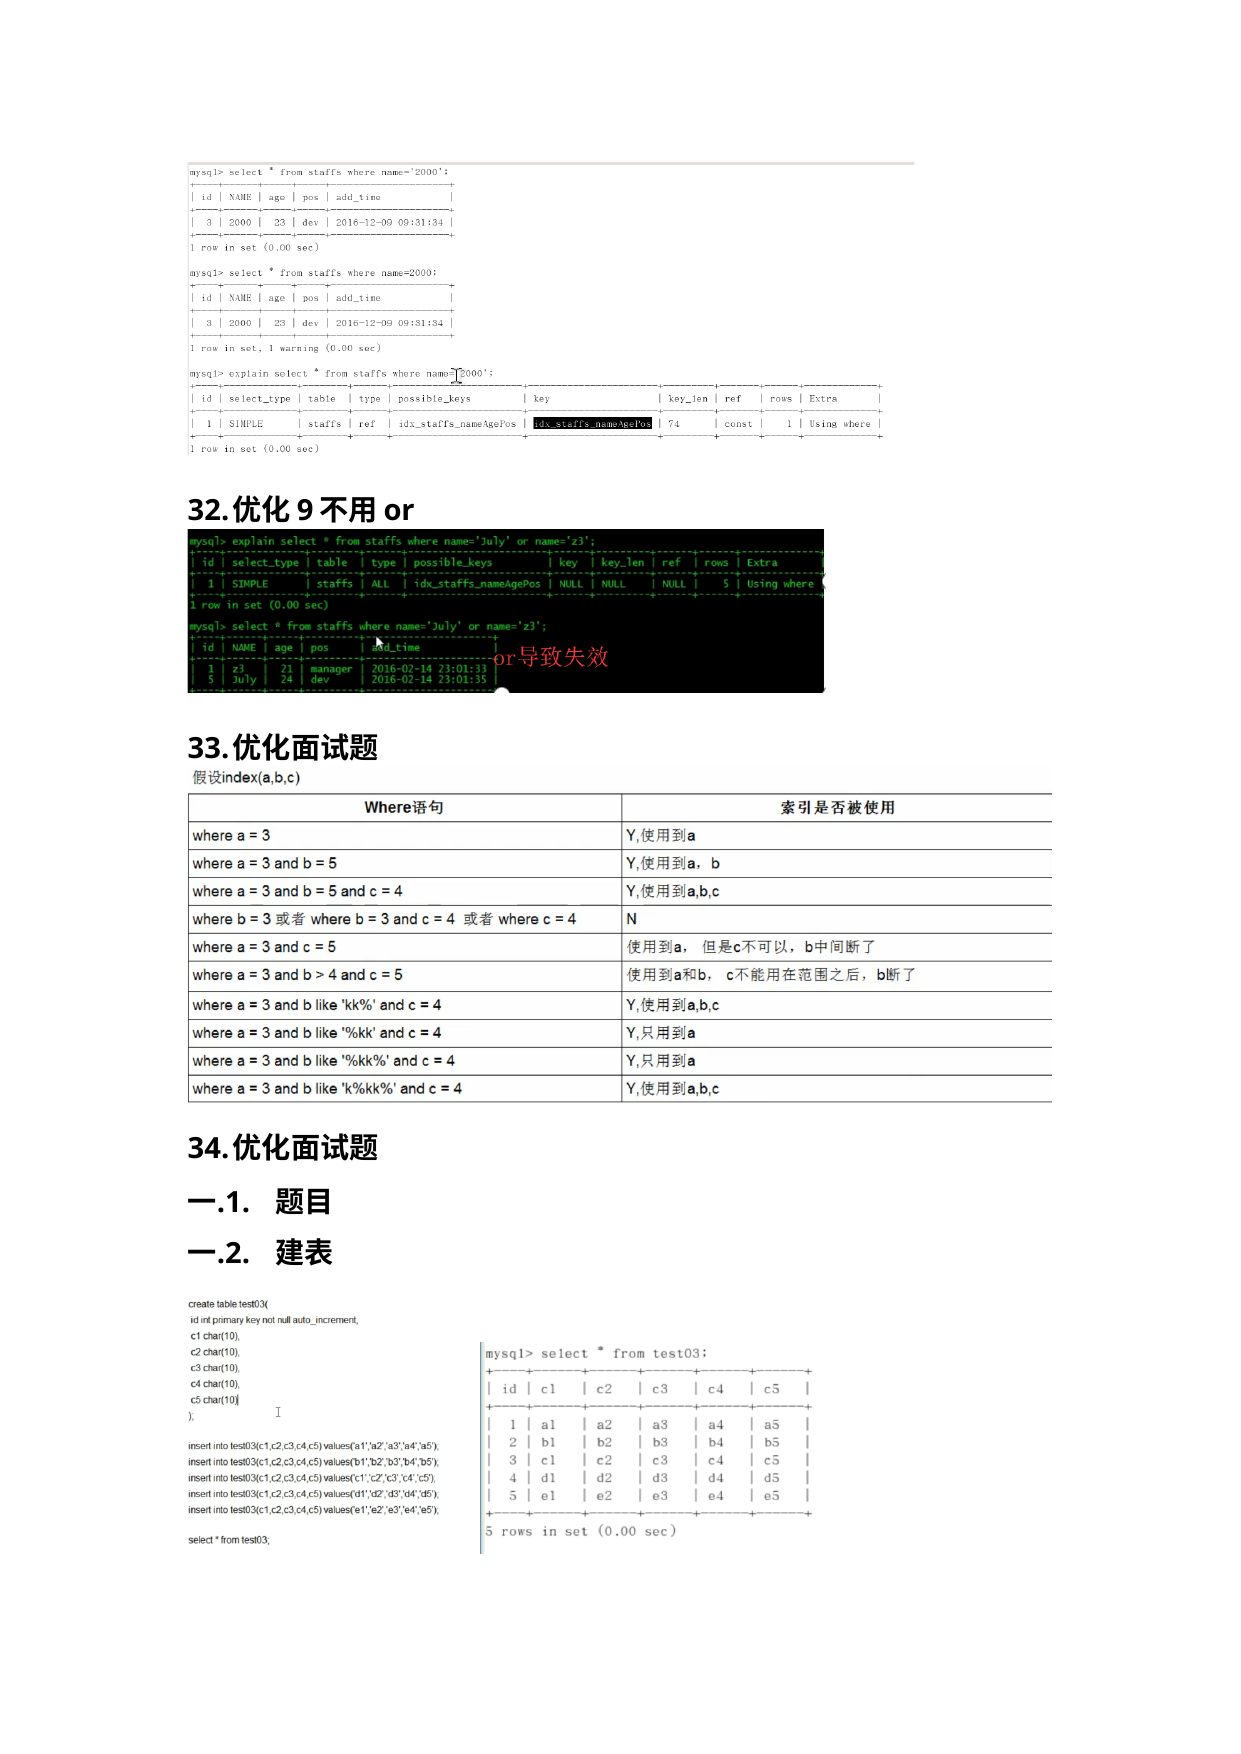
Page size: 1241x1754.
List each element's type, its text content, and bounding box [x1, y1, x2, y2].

subtitle 优化9不用or [187, 487, 1053, 529]
picture [187, 162, 915, 456]
subtitle 优化面试题 [187, 1124, 1053, 1167]
picture [187, 529, 826, 693]
subtitle 优化面试题 [187, 724, 1053, 767]
picture [187, 1296, 851, 1554]
subtitle 建表 [187, 1246, 1053, 1267]
subtitle 题目 [187, 1196, 1053, 1217]
picture [187, 766, 1052, 1103]
